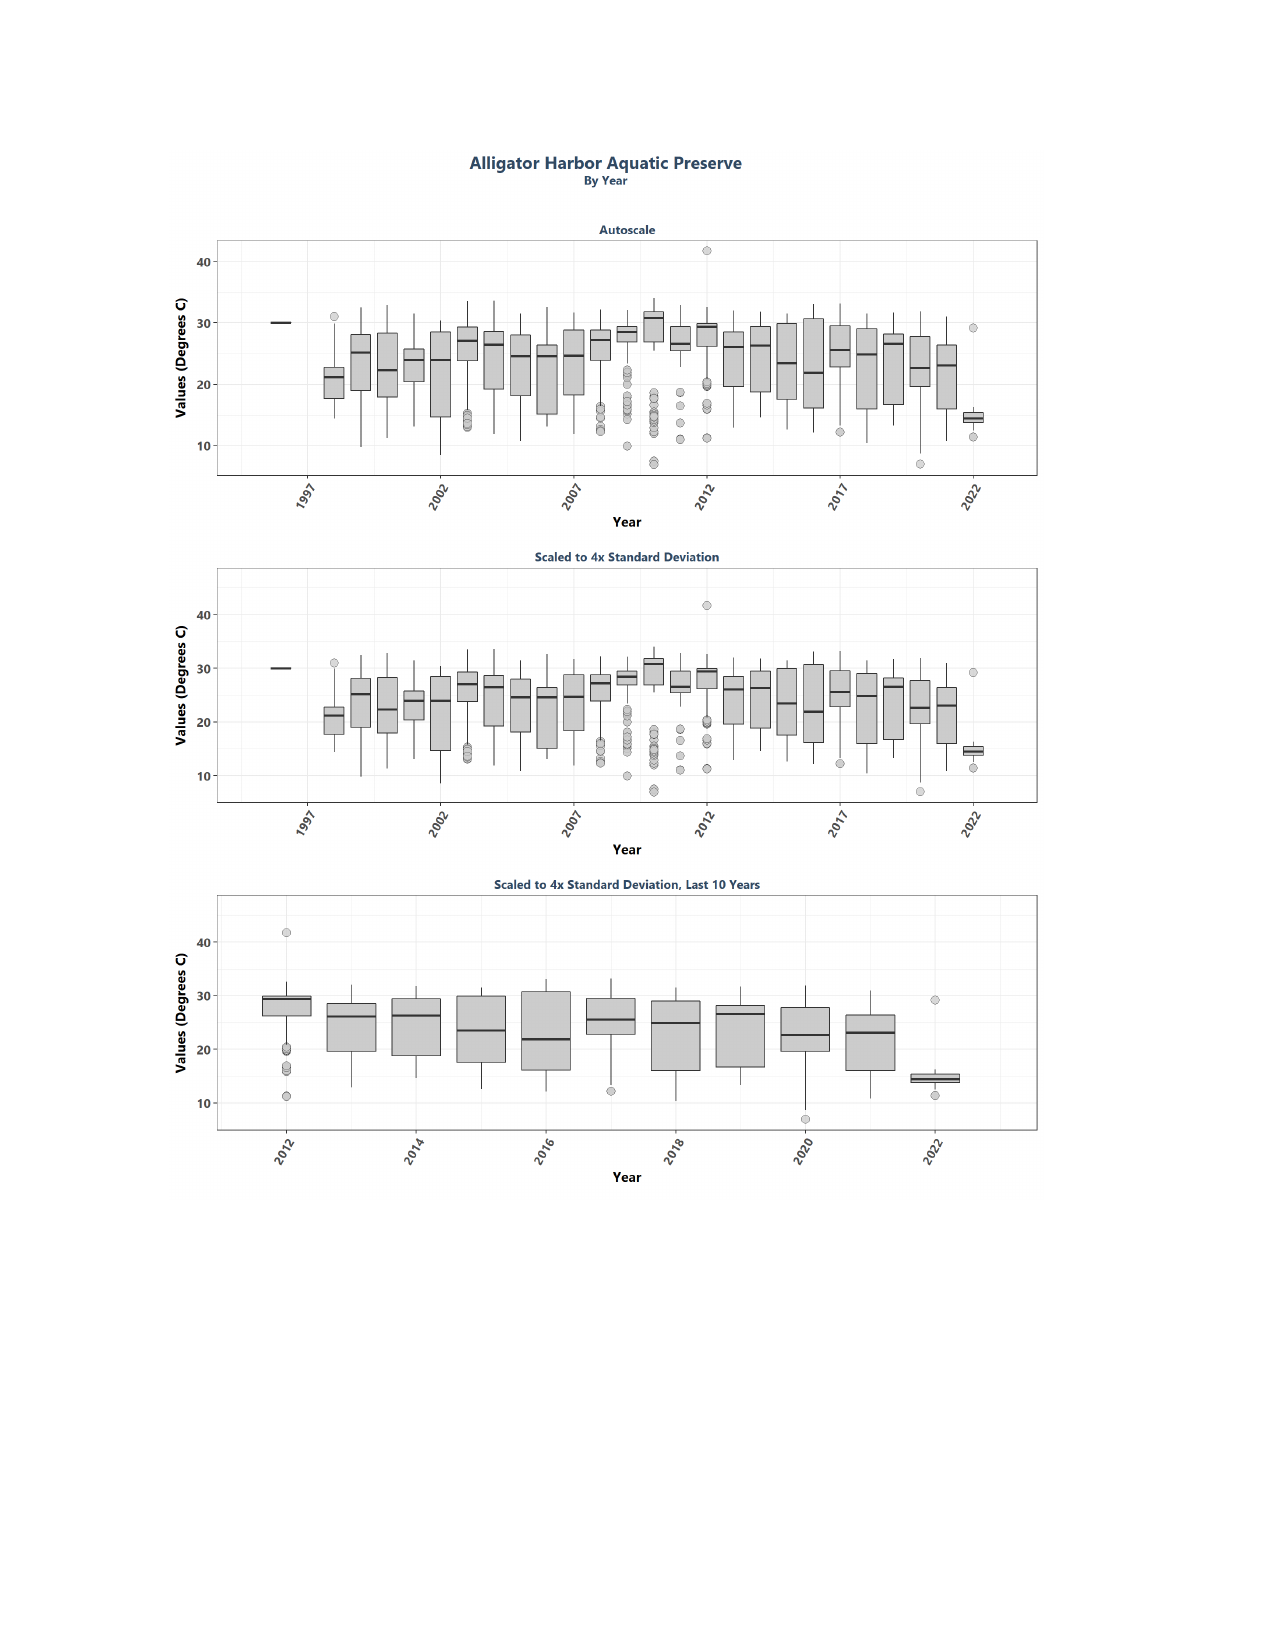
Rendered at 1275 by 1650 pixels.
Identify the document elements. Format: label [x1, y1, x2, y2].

picture [168, 150, 1044, 1200]
